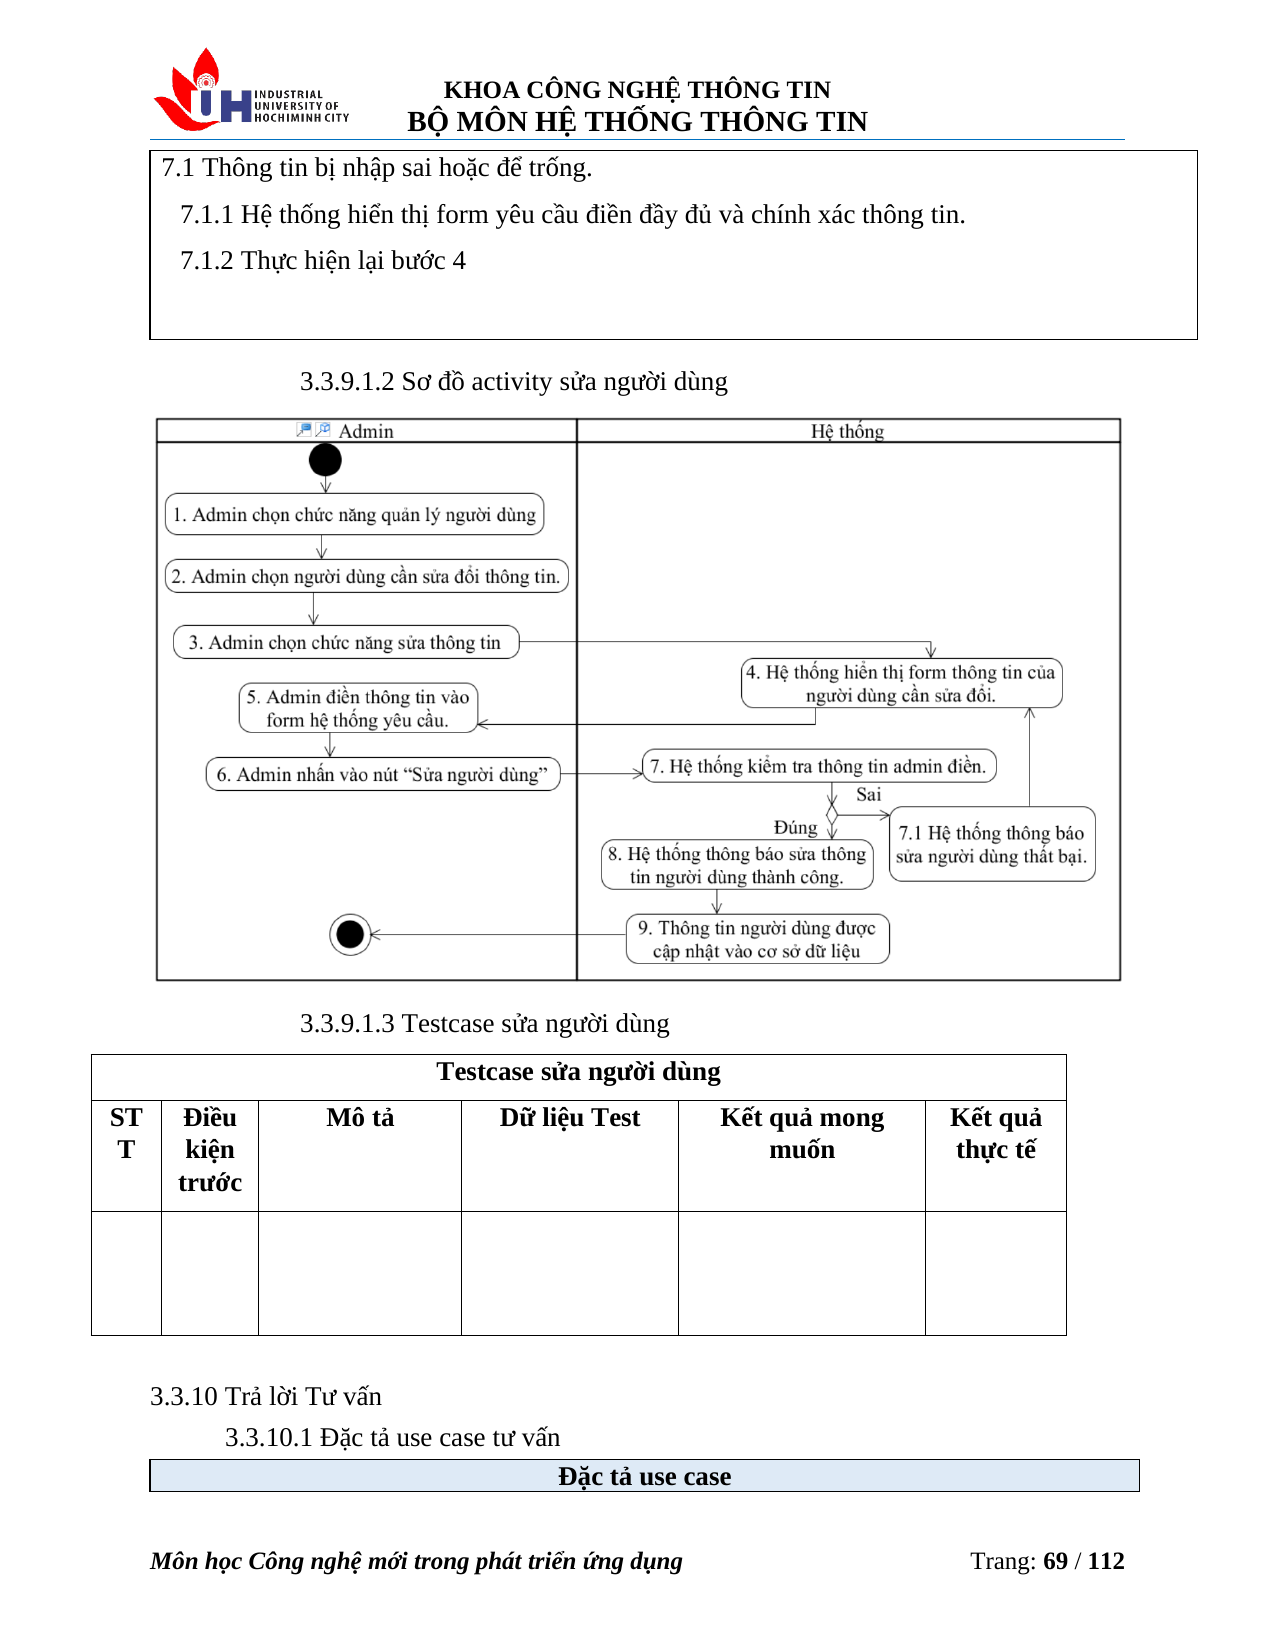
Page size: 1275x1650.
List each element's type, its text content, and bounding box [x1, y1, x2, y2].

subtitle 3.3.9.1.3 Testcase sửa người dùng [300, 1007, 1125, 1038]
table_cell Kết quả thực tế [926, 1101, 1066, 1211]
text 3.3.10.1 Đặc tả use case tư vấn [225, 1422, 1125, 1453]
table_header Testcase sửa người dùng [92, 1055, 1066, 1100]
table_cell [926, 1212, 1066, 1335]
table_cell [92, 1212, 161, 1335]
table_cell [679, 1212, 925, 1335]
table_cell 7.1 Thông tin bị nhập sai hoặc để trống. 7.1.1 Hệ thống hiển thị form yêu cầu điền đầy đủ và chính xác thông tin. 7.1.2 Thực hiện lại bước 4 [151, 151, 1197, 339]
table_cell STT [92, 1101, 161, 1211]
table_cell [162, 1212, 258, 1335]
table_cell Điều kiện trước [162, 1101, 258, 1211]
picture [150, 43, 354, 133]
table_header Đặc tả use case [151, 1460, 1139, 1491]
text 3.3.10 Trả lời Tư vấn [150, 1379, 1125, 1411]
subtitle 3.3.9.1.2 Sơ đồ activity sửa người dùng [300, 365, 1125, 396]
table_cell [259, 1212, 461, 1335]
table_cell [462, 1212, 678, 1335]
table_cell Mô tả [259, 1101, 461, 1211]
table_cell Dữ liệu Test [462, 1101, 678, 1211]
table_cell Kết quả mong muốn [679, 1101, 925, 1211]
picture [150, 411, 1125, 983]
